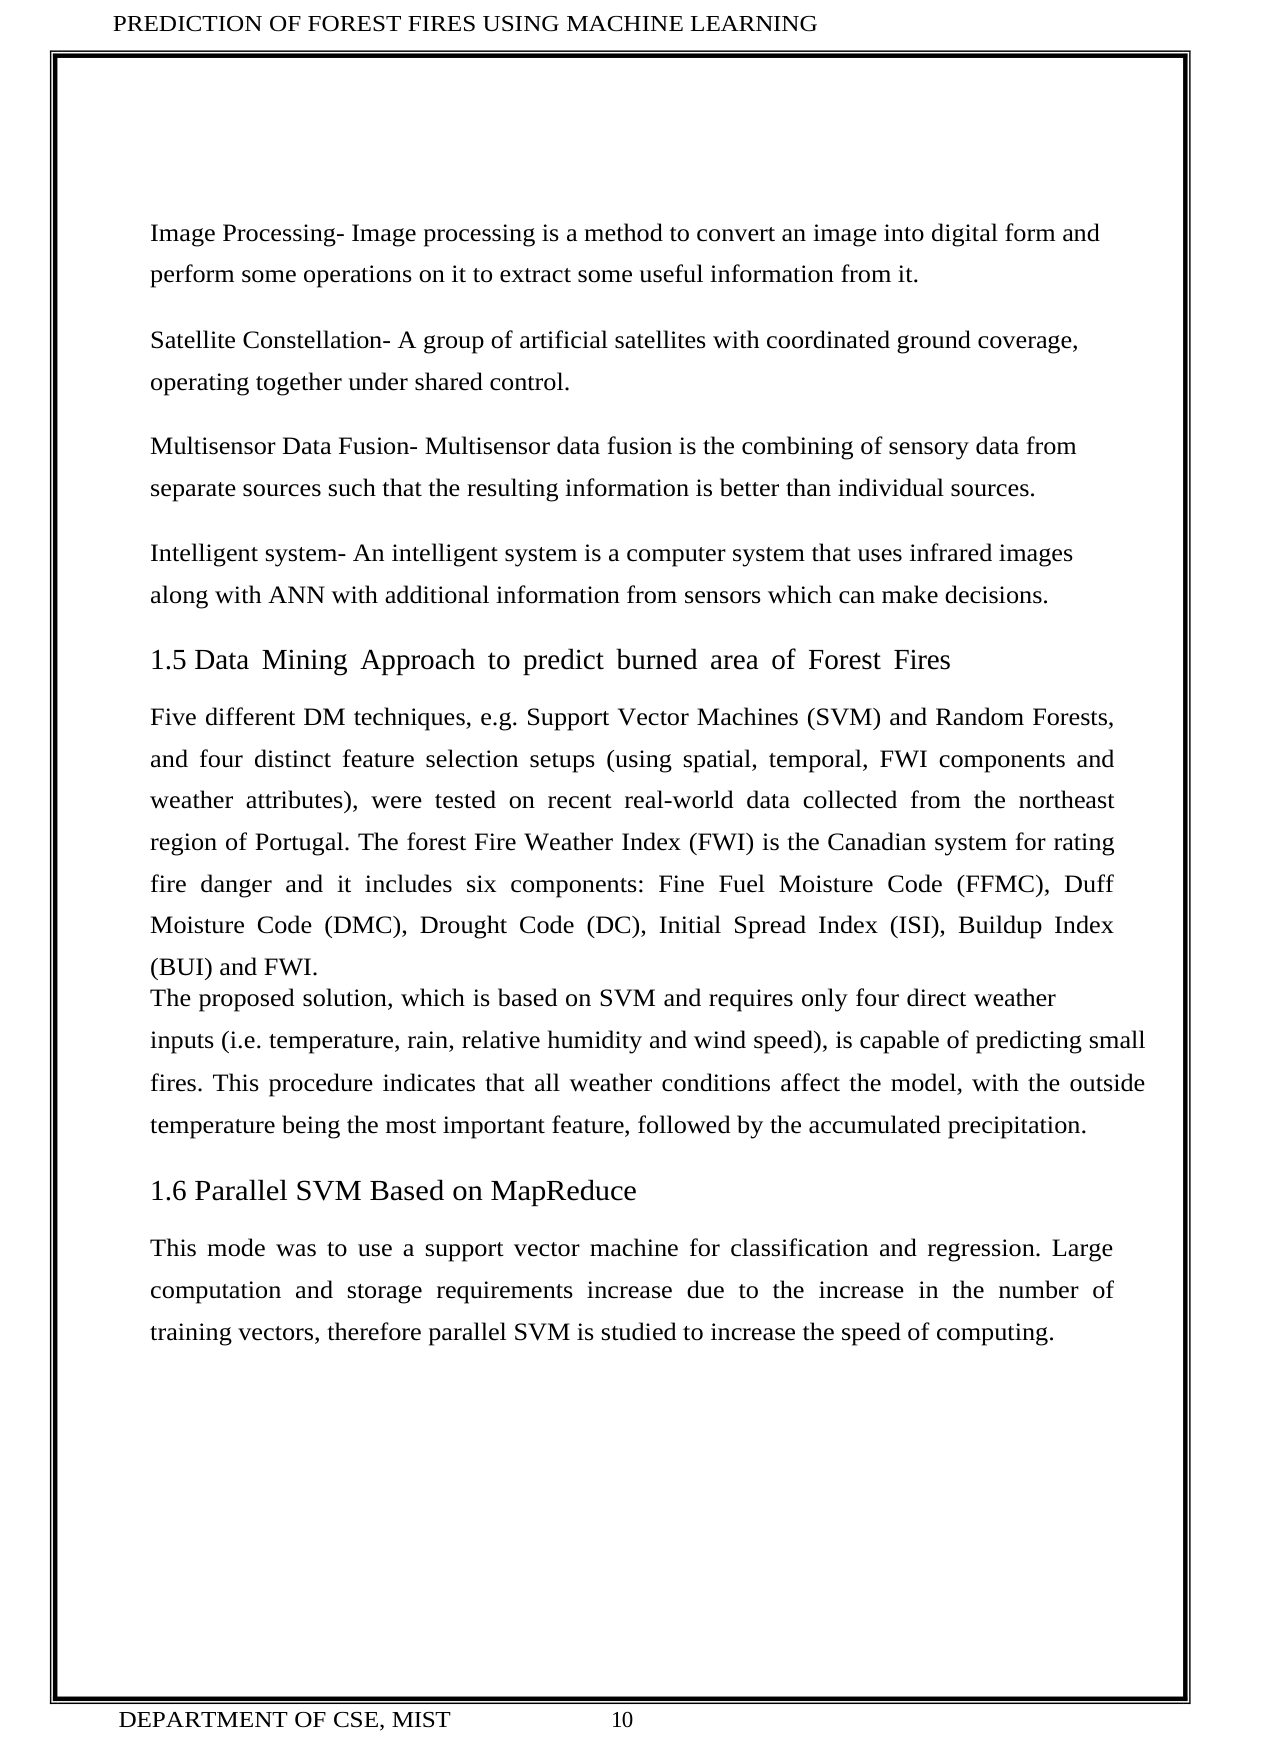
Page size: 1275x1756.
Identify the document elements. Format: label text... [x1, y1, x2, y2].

text Five different DM techniques, e.g. Support Vector Machines (SVM) and Random Forests, and four distinct feature selection setups (using spatial, temporal, FWI components and weather attributes), were tested on recent real-world data collected from the northeast region of Portugal. The forest Fire Weather Index (FWI) is the Canadian system for rating fire danger and it includes six components: Fine Fuel Moisture Code (FFMC), Duff Moisture Code (DMC), Drought Code (DC), Initial Spread Index (ISI), Buildup Index (BUI) and FWI. [150, 689, 1116, 981]
subtitle Data Mining Approach to predict burned area of Forest Fires [150, 642, 1237, 676]
text Intelligent system- An intelligent system is a computer system that uses infrared images along with ANN with additional information from sensors which can make decisions. [150, 538, 1085, 609]
text This mode was to use a support vector machine for classification and regression. Large computation and storage requirements increase due to the increase in the number of training vectors, therefore parallel SVM is studied to increase the speed of computing. [150, 1233, 1115, 1346]
picture [39, 39, 1201, 1715]
text inputs (i.e. temperature, rain, relative humidity and wind speed), is capable of predicting small fires. This procedure indicates that all weather conditions affect the model, with the outside temperature being the most important feature, followed by the accumulated precipitation. [150, 1025, 1148, 1139]
text Satellite Constellation- A group of artificial satellites with coordinated ground coverage, operating together under shared control. [150, 325, 1129, 396]
text Image Processing- Image processing is a method to convert an image into digital form and perform some operations on it to extract some useful information from it. [150, 218, 1129, 288]
subtitle Parallel SVM Based on MapReduce [150, 1173, 1237, 1207]
text Multisensor Data Fusion- Multisensor data fusion is the combining of sensory data from separate sources such that the resulting information is better than individual sources. [150, 431, 1129, 502]
text The proposed solution, which is based on SVM and requires only four direct weather [150, 983, 1237, 1012]
